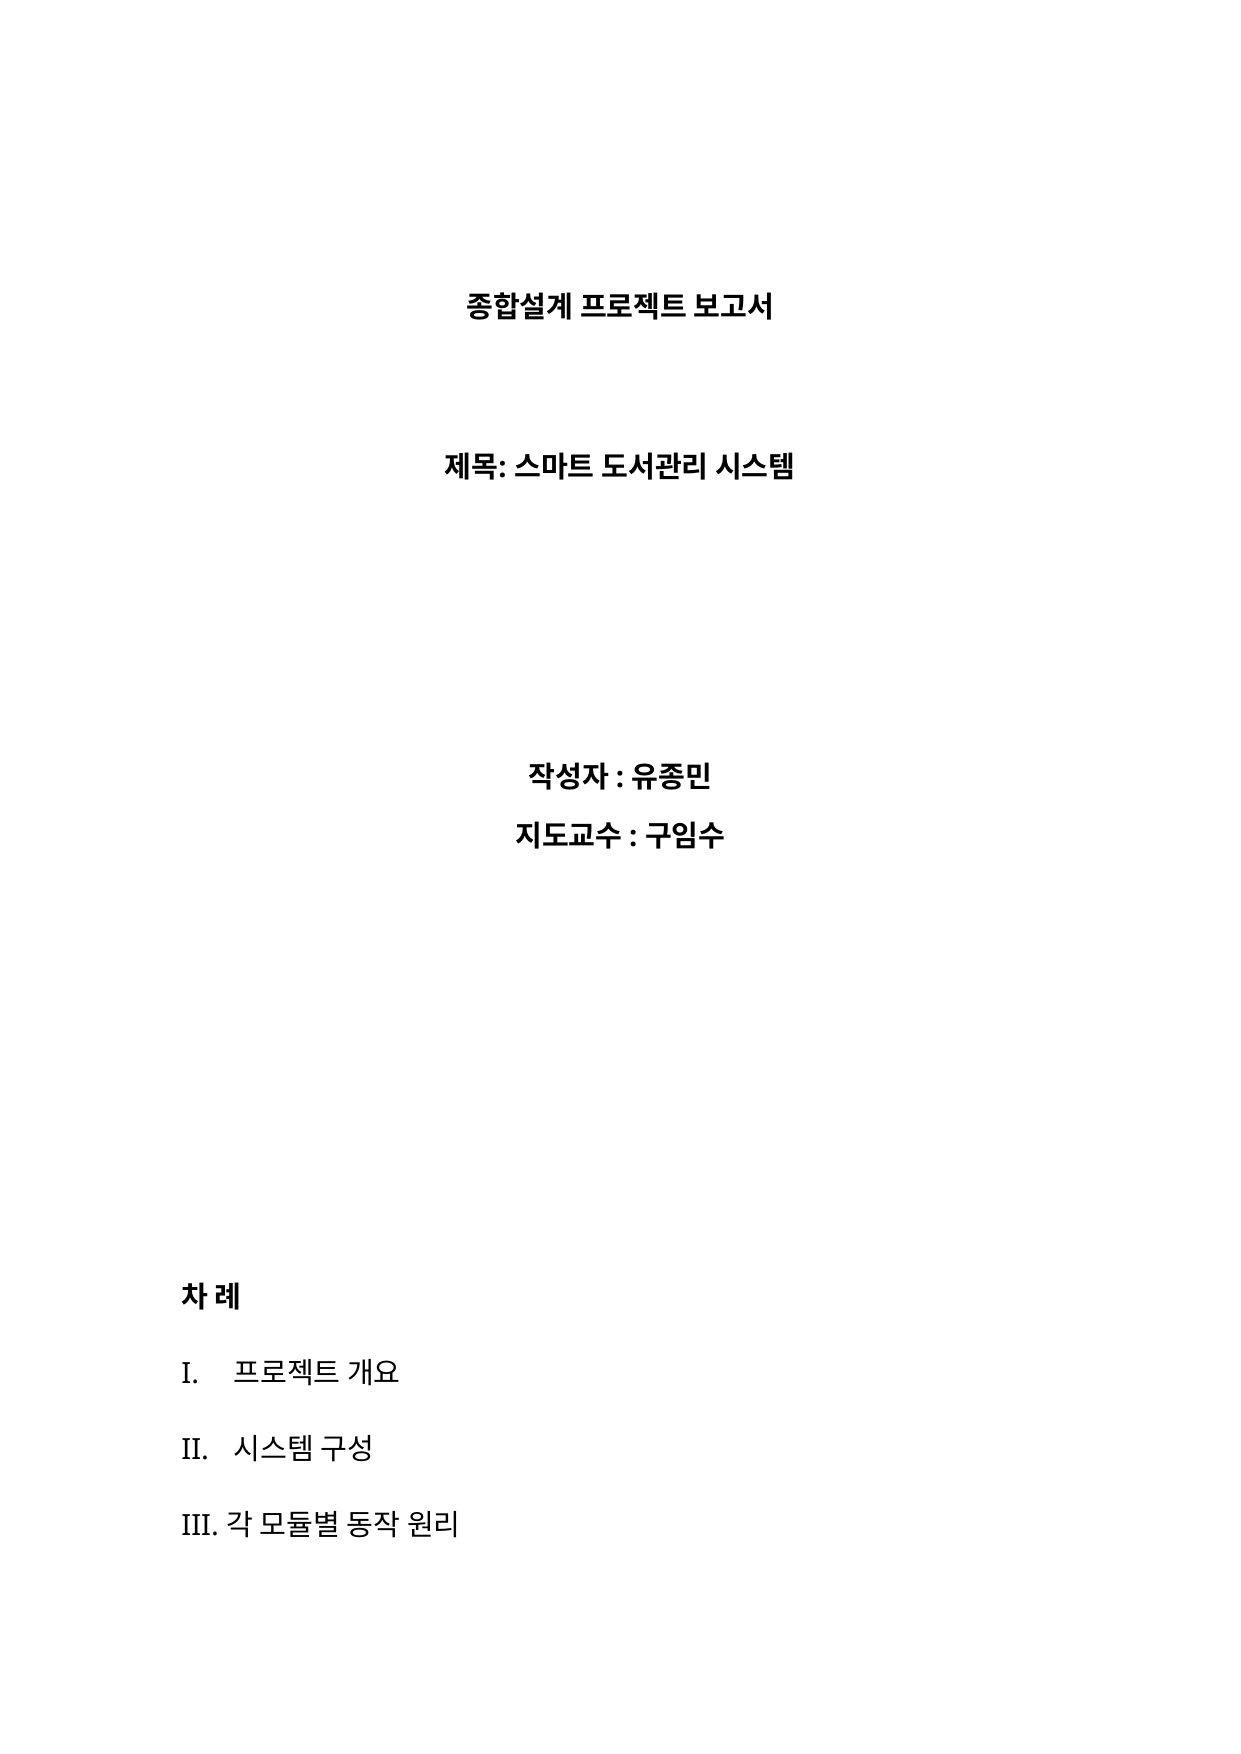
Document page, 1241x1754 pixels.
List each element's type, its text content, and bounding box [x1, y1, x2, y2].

text I. 프로젝트 개요 [181, 1349, 1090, 1392]
text 차 례 [150, 1273, 1090, 1315]
text II. 시스템 구성 [181, 1425, 1090, 1468]
text III. 각 모듈별 동작 원리 [181, 1502, 1090, 1544]
